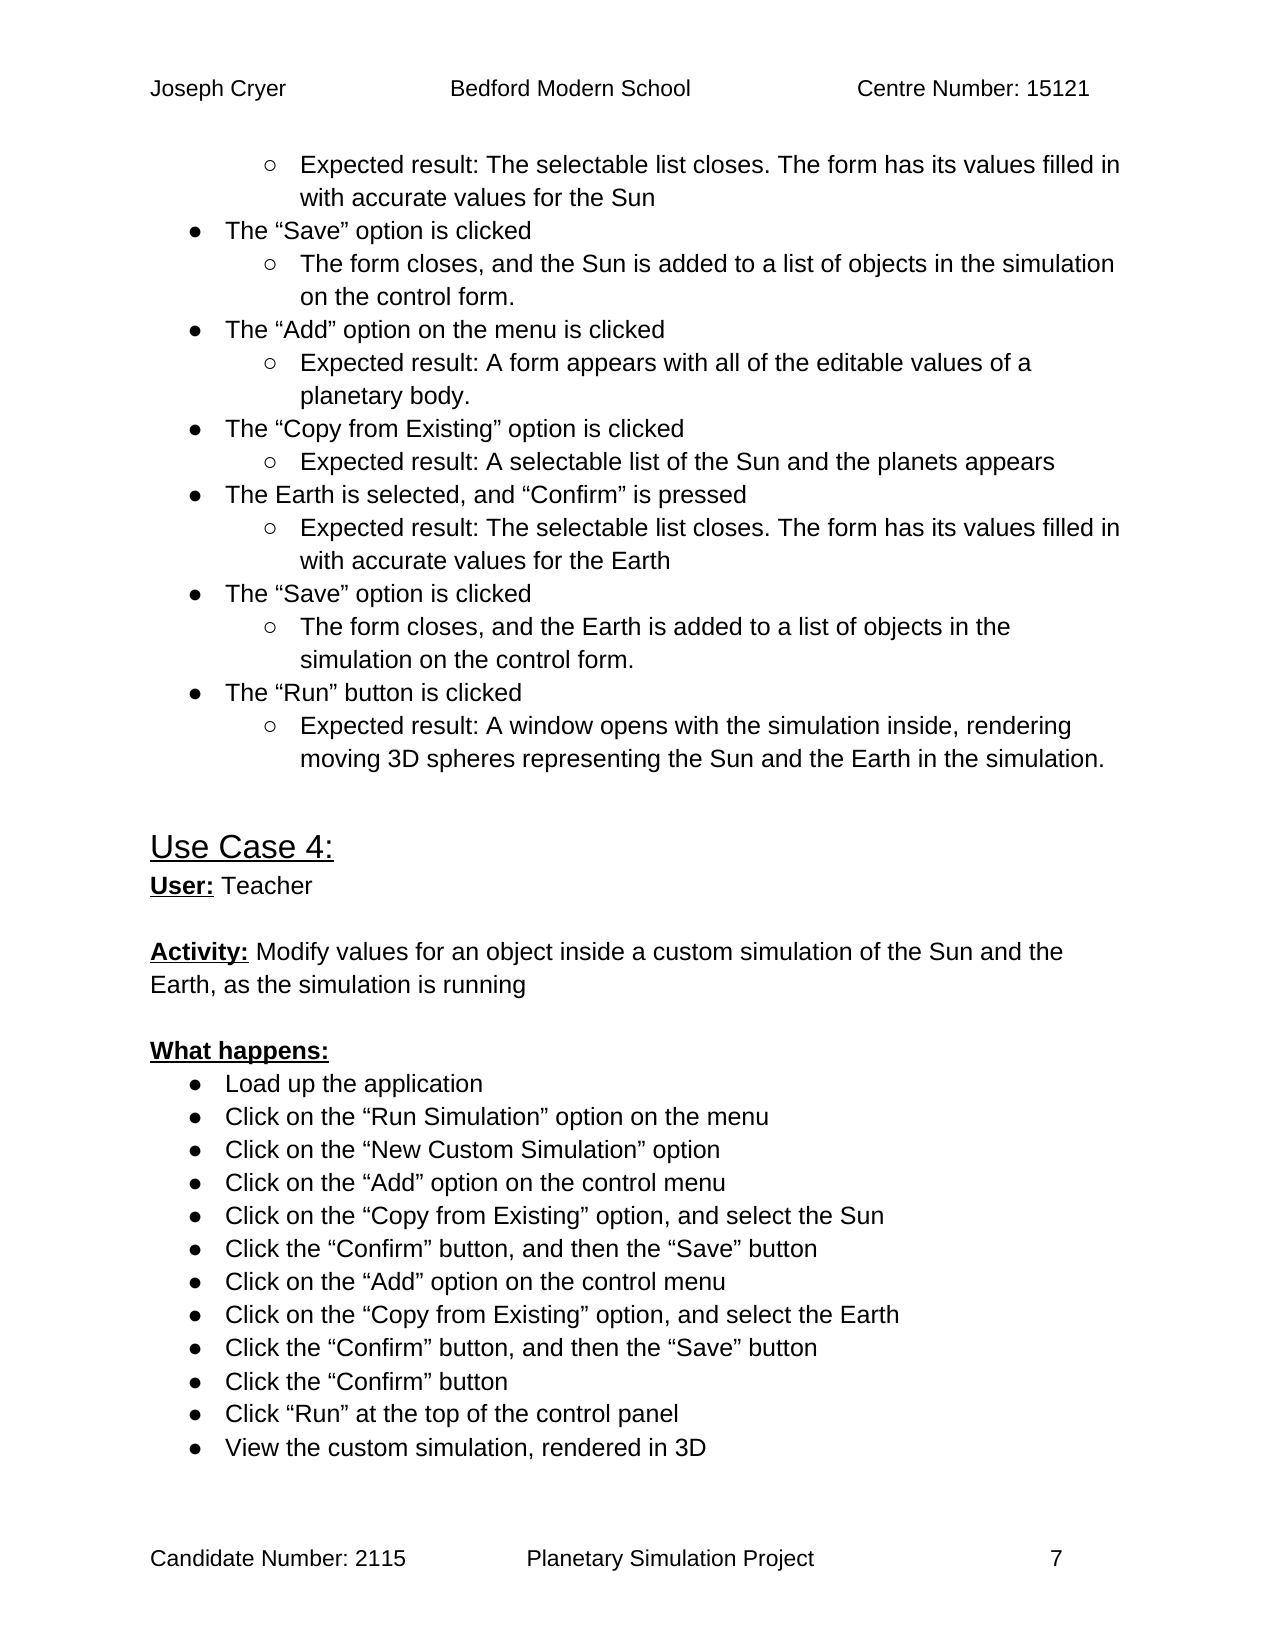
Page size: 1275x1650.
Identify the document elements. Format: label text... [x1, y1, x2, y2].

list The “Add” option on the menu is clicked [187, 315, 1125, 344]
text Use Case 4: [150, 827, 1125, 865]
list Expected result: The selectable list closes. The form has its values filled in with accurate values for the Sun [262, 150, 1125, 212]
list Click on the “New Custom Simulation” option [187, 1135, 1125, 1164]
list The form closes, and the Earth is added to a list of objects in the simulation on the control form. [262, 612, 1125, 674]
list Click on the “Add” option on the control menu [187, 1168, 1125, 1197]
list Expected result: The selectable list closes. The form has its values filled in with accurate values for the Earth [262, 513, 1125, 575]
list Click on the “Run Simulation” option on the menu [187, 1102, 1125, 1131]
list Click the “Confirm” button, and then the “Save” button [187, 1333, 1125, 1362]
list Click on the “Copy from Existing” option, and select the Sun [187, 1201, 1125, 1230]
list The “Save” option is clicked [187, 216, 1125, 245]
list The “Run” button is clicked [187, 678, 1125, 707]
list The “Save” option is clicked [187, 579, 1125, 608]
text What happens: [150, 1036, 1125, 1065]
list Expected result: A selectable list of the Sun and the planets appears [262, 447, 1125, 476]
list Click on the “Copy from Existing” option, and select the Earth [187, 1300, 1125, 1329]
list View the custom simulation, rendered in 3D [187, 1432, 1125, 1461]
list Expected result: A window opens with the simulation inside, rendering moving 3D spheres representing the Sun and the Earth in the simulation. [262, 711, 1125, 773]
list Click on the “Add” option on the control menu [187, 1267, 1125, 1296]
list The Earth is selected, and “Confirm” is pressed [187, 480, 1125, 509]
list Click the “Confirm” button, and then the “Save” button [187, 1234, 1125, 1263]
list The “Copy from Existing” option is clicked [187, 414, 1125, 443]
text User: Teacher [150, 871, 1125, 900]
list Click the “Confirm” button [187, 1366, 1125, 1395]
list Expected result: A form appears with all of the editable values of a planetary body. [262, 348, 1125, 410]
list Click “Run” at the top of the control panel [187, 1399, 1125, 1428]
list The form closes, and the Sun is added to a list of objects in the simulation on the control form. [262, 249, 1125, 311]
text Activity: Modify values for an object inside a custom simulation of the Sun and the Earth, as the simulation is running [150, 937, 1125, 999]
list Load up the application [187, 1069, 1125, 1098]
